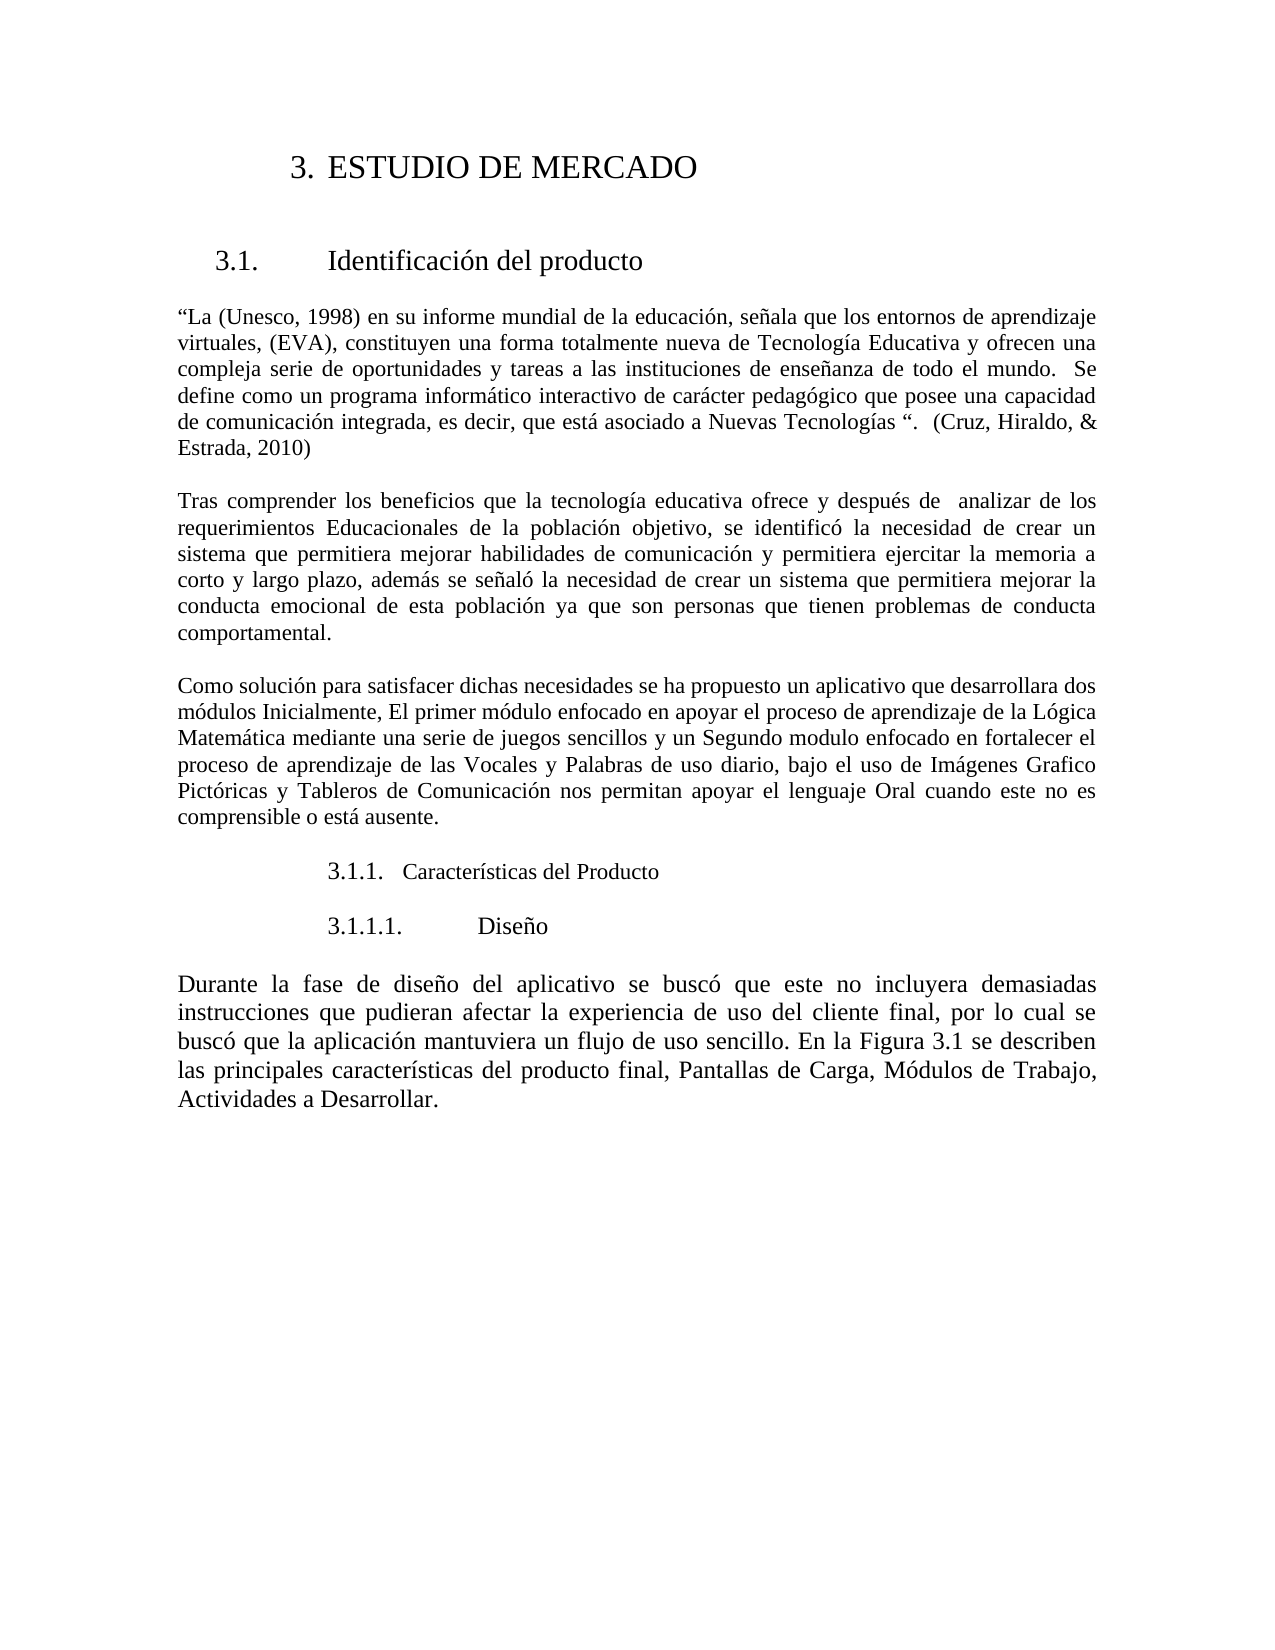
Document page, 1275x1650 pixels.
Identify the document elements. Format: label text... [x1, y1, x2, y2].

text Durante la fase de diseño del aplicativo se buscó que este no incluyera demasiadas instrucciones que pudieran afectar la experiencia de uso del cliente final, por lo cual se buscó que la aplicación mantuviera un flujo de uso sencillo. En la Figura 3.1 se describen las principales características del producto final, Pantallas de Carga, Módulos de Trabajo, Actividades a Desarrollar. [177, 969, 1098, 1112]
text Tras comprender los beneficios que la tecnología educativa ofrece y después de analizar de los requerimientos Educacionales de la población objetivo, se identificó la necesidad de crear un sistema que permitiera mejorar habilidades de comunicación y permitiera ejercitar la memoria a corto y largo plazo, además se señaló la necesidad de crear un sistema que permitiera mejorar la conducta emocional de esta población ya que son personas que tienen problemas de conducta comportamental. [177, 487, 1098, 645]
text “La en su informe mundial de la educación, señala que los entornos de aprendizaje virtuales, (EVA), constituyen una forma totalmente nueva de Tecnología Educativa y ofrecen una compleja serie de oportunidades y tareas a las instituciones de enseñanza de todo el mundo. Se define como un programa informático interactivo de carácter pedagógico que posee una capacidad de comunicación integrada, es decir, que está asociado a Nuevas Tecnologías “. [177, 303, 1098, 461]
list Características del Producto [290, 856, 1098, 885]
list Diseño [290, 911, 1098, 940]
subtitle Identificación del producto [215, 243, 1098, 276]
subtitle ESTUDIO DE MERCADO [252, 148, 1098, 186]
text Como solución para satisfacer dichas necesidades se ha propuesto un aplicativo que desarrollara dos módulos Inicialmente, El primer módulo enfocado en apoyar el proceso de aprendizaje de la Lógica Matemática mediante una serie de juegos sencillos y un Segundo modulo enfocado en fortalecer el proceso de aprendizaje de las Vocales y Palabras de uso diario, bajo el uso de Imágenes Grafico Pictóricas y Tableros de Comunicación nos permitan apoyar el lenguaje Oral cuando este no es comprensible o está ausente. [177, 672, 1098, 830]
